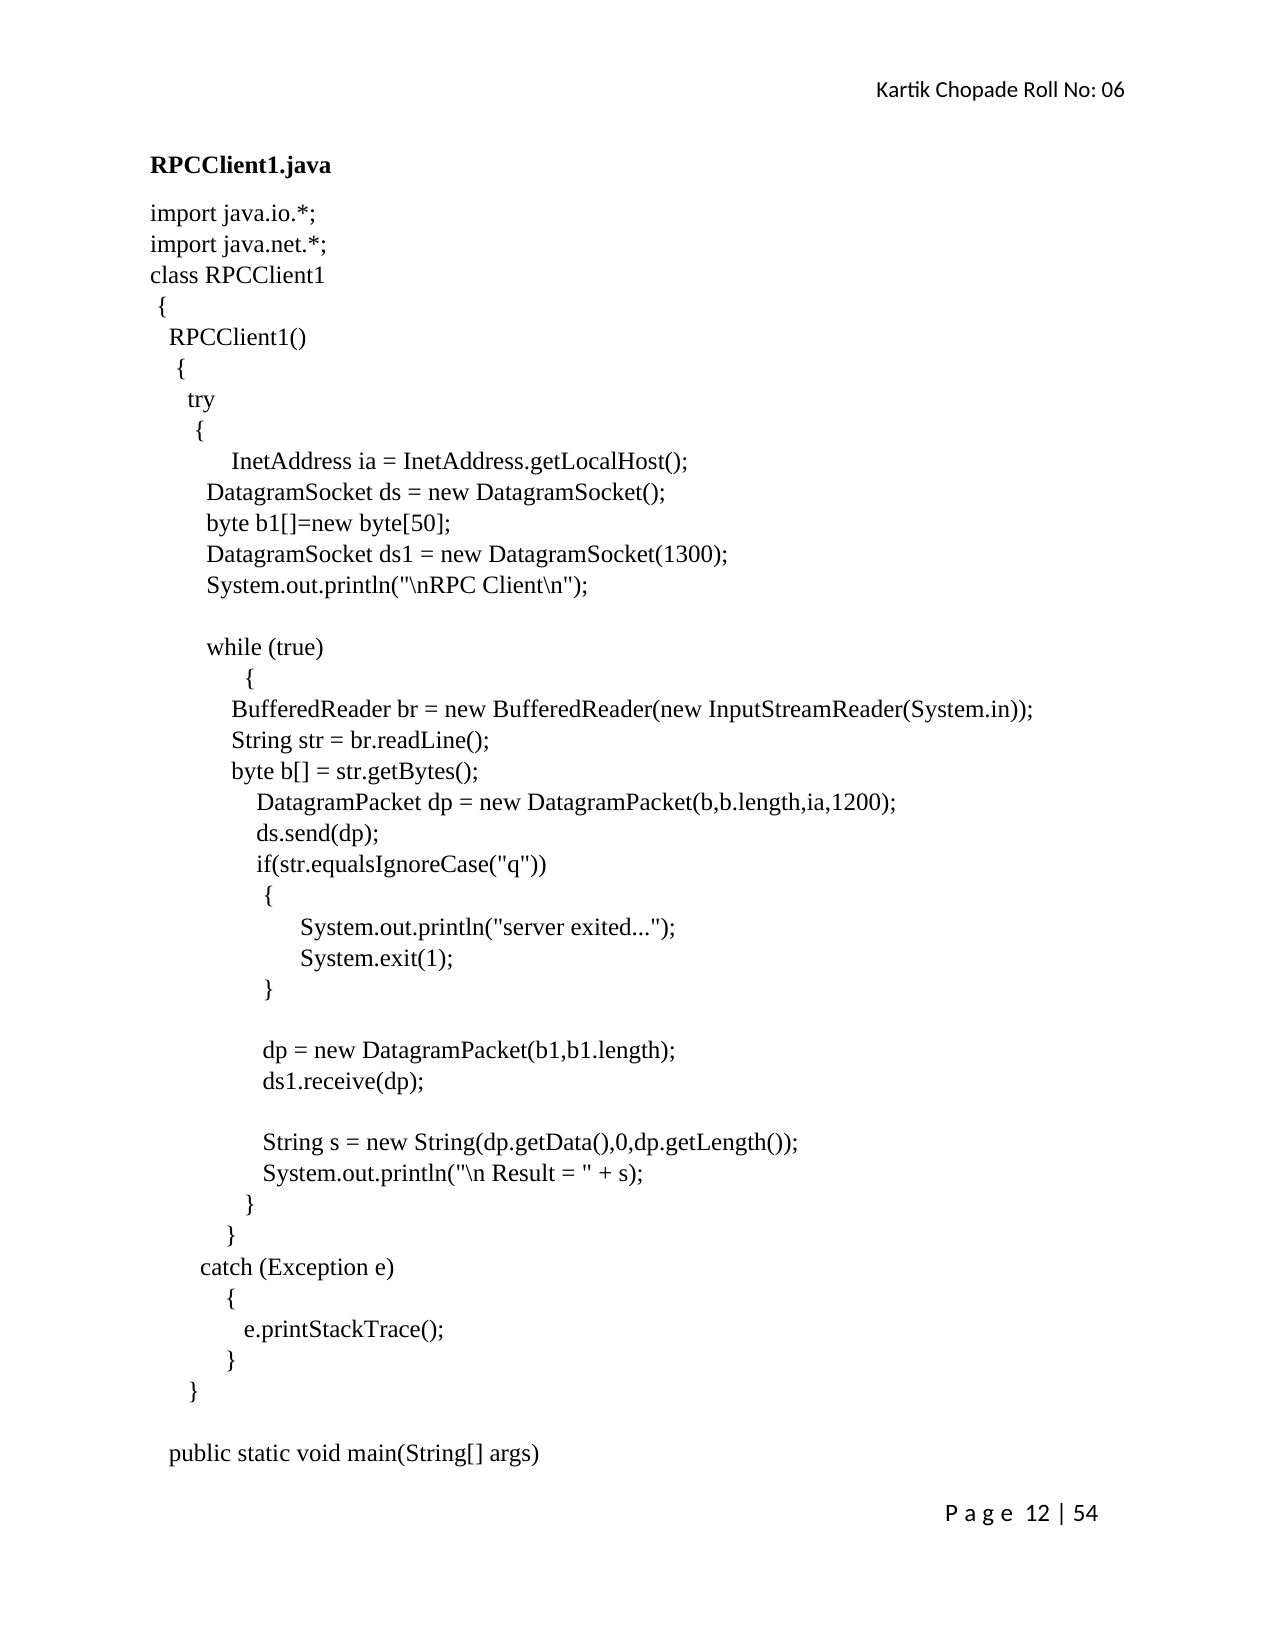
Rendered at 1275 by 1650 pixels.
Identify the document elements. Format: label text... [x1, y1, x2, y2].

text } [150, 1221, 1125, 1249]
text DatagramSocket ds1 = new DatagramSocket(1300); [150, 539, 1125, 568]
text try [150, 384, 1125, 413]
text DatagramPacket dp = new DatagramPacket(b,b.length,ia,1200); [150, 787, 1125, 816]
text import java.net.*; [150, 229, 1125, 257]
text { [150, 881, 1125, 909]
text public static void main(String[] args) [150, 1438, 1125, 1467]
text System.out.println("\n Result = " + s); [150, 1158, 1125, 1187]
text dp = new DatagramPacket(b1,b1.length); [150, 1035, 1125, 1064]
text while (true) [150, 632, 1125, 661]
text catch (Exception e) [150, 1252, 1125, 1280]
text byte b1[]=new byte[50]; [150, 508, 1125, 537]
text } [150, 1345, 1125, 1373]
text String s = new String(dp.getData(),0,dp.getLength()); [150, 1127, 1125, 1156]
text byte b[] = str.getBytes(); [150, 756, 1125, 785]
text ds.send(dp); [150, 818, 1125, 847]
text InetAddress ia = InetAddress.getLocalHost(); [150, 446, 1125, 475]
text } [150, 974, 1125, 1002]
text BufferedReader br = new BufferedReader(new InputStreamReader(System.in)); [150, 694, 1125, 723]
text ds1.receive(dp); [150, 1066, 1125, 1095]
text System.out.println("server exited..."); [150, 912, 1125, 940]
text { [150, 415, 1125, 444]
text if(str.equalsIgnoreCase("q")) [150, 849, 1125, 878]
text DatagramSocket ds = new DatagramSocket(); [150, 477, 1125, 506]
text } [150, 1376, 1125, 1404]
text } [150, 1189, 1125, 1218]
text class RPCClient1 [150, 260, 1125, 288]
text import java.io.*; [150, 198, 1125, 226]
text e.printStackTrace(); [150, 1314, 1125, 1342]
text { [150, 353, 1125, 382]
text RPCClient1() [150, 322, 1125, 351]
text String str = br.readLine(); [150, 725, 1125, 754]
text { [150, 291, 1125, 319]
text RPCClient1.java [150, 150, 1125, 179]
text System.exit(1); [150, 943, 1125, 971]
text { [150, 663, 1125, 692]
text { [150, 1283, 1125, 1311]
text System.out.println("\nRPC Client\n"); [150, 570, 1125, 599]
